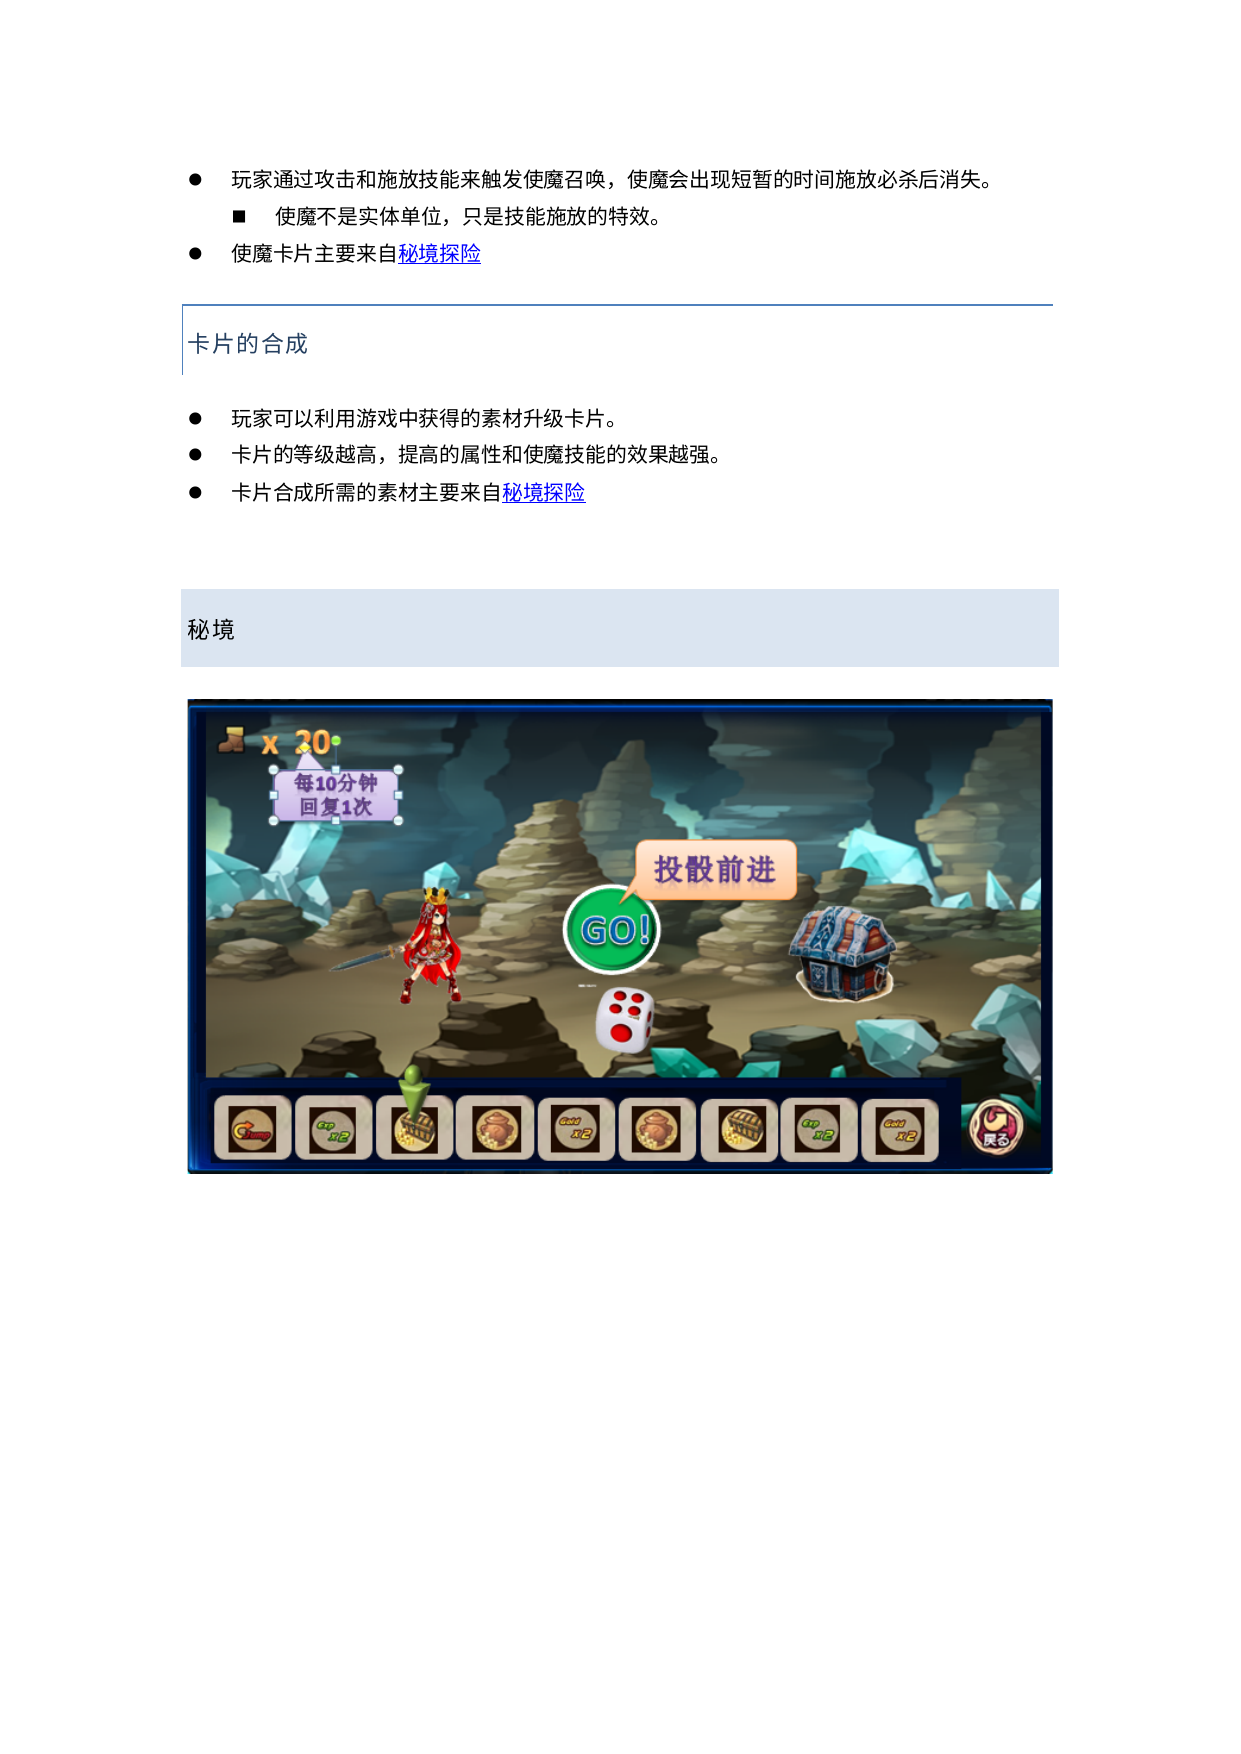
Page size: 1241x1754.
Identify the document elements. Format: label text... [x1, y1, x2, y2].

list 卡片合成所需的素材主要来自秘境探险 [187, 474, 1053, 507]
picture [187, 699, 1053, 1174]
list 使魔不是实体单位，只是技能施放的特效。 [231, 199, 1053, 231]
list 玩家通过攻击和施放技能来触发使魔召唤，使魔会出现短暂的时间施放必杀后消失。 [187, 162, 1053, 194]
list 玩家可以利用游戏中获得的素材升级卡片。 [187, 401, 1053, 433]
list 使魔卡片主要来自秘境探险 [187, 236, 1053, 268]
subtitle 秘境 [188, 596, 1053, 661]
subtitle 卡片的合成 [183, 306, 1053, 375]
list 卡片的等级越高，提高的属性和使魔技能的效果越强。 [187, 438, 1053, 470]
